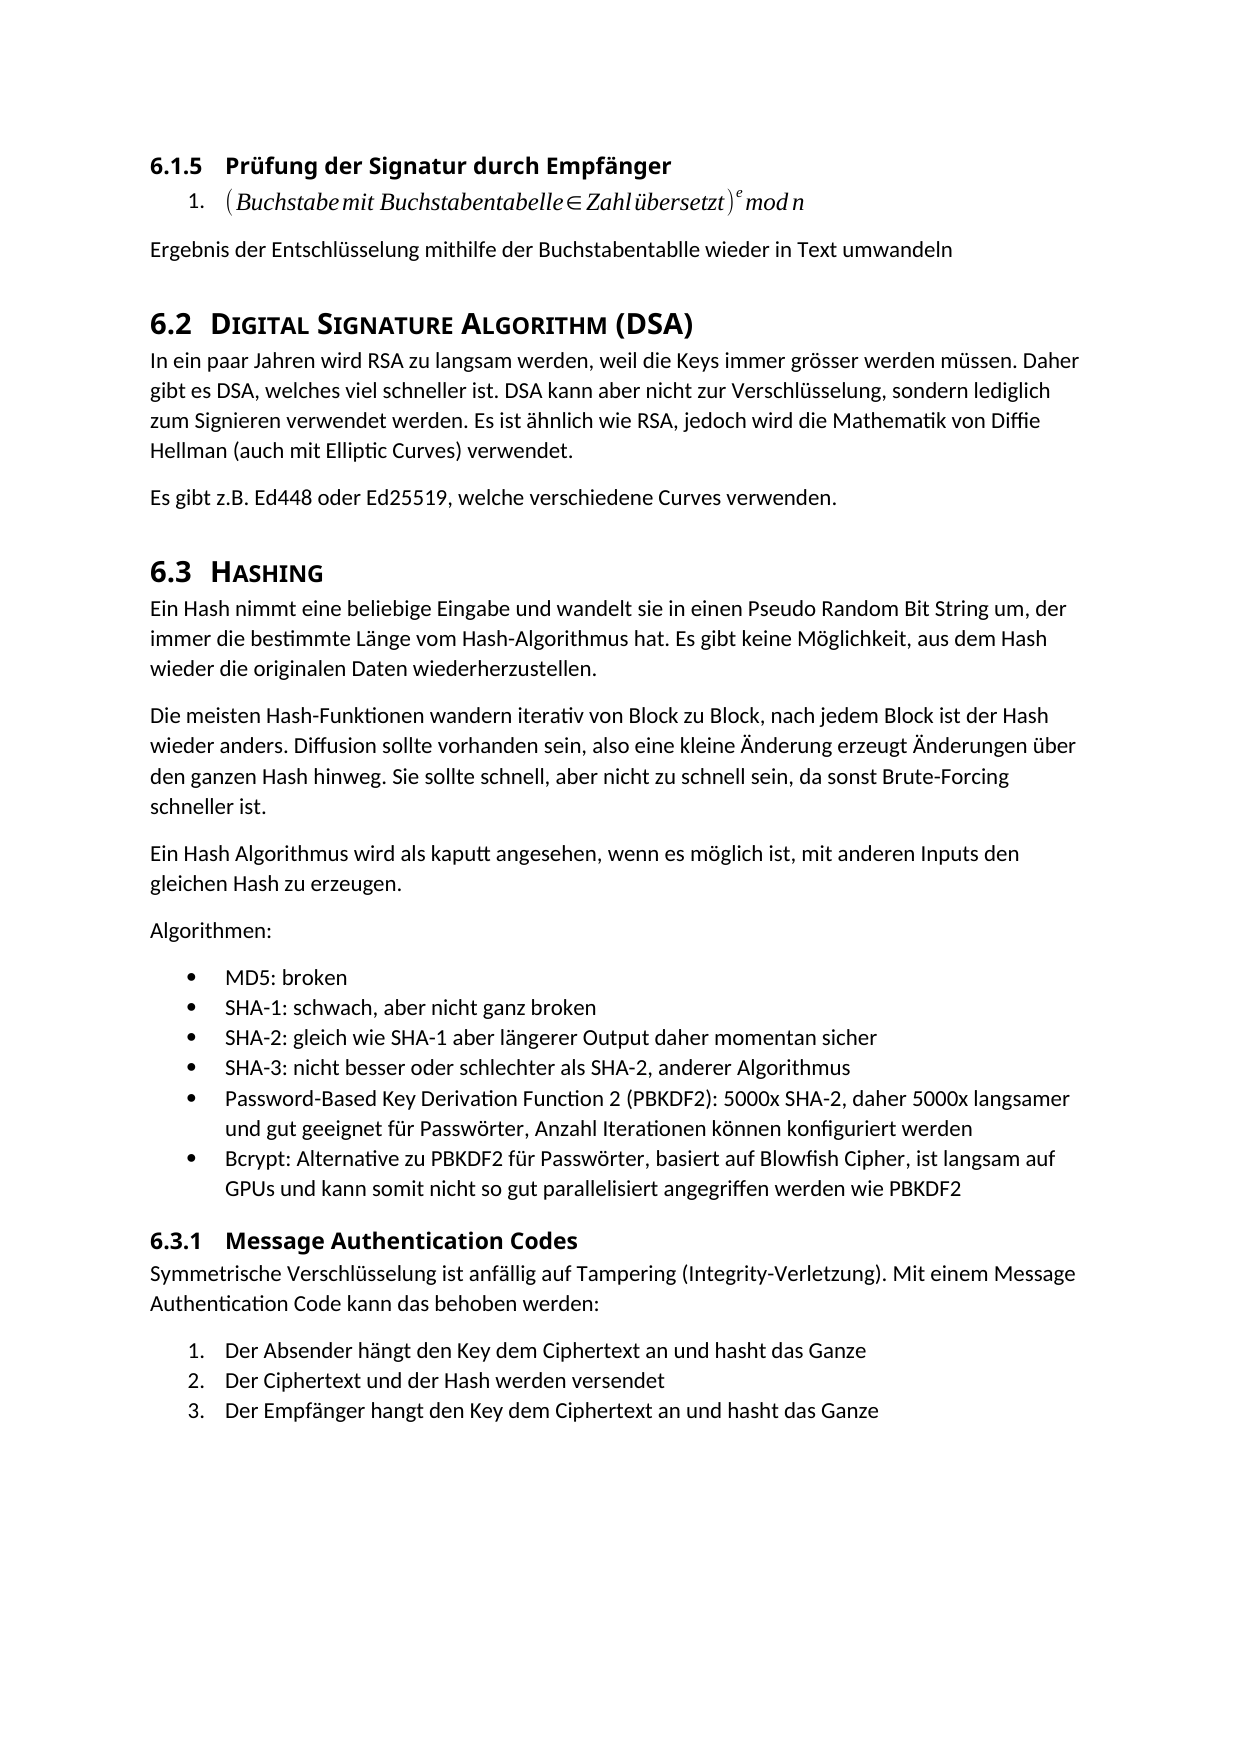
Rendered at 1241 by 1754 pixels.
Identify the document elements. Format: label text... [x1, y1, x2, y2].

text Ein Hash nimmt eine beliebige Eingabe und wandelt sie in einen Pseudo Random Bit String um, der immer die bestimmte Länge vom Hash-Algorithmus hat. Es gibt keine Möglichkeit, aus dem Hash wieder die originalen Daten wiederherzustellen. [150, 594, 1090, 682]
subtitle Message Authentication Codes [150, 1225, 1090, 1257]
list Der Ciphertext und der Hash werden versendet [187, 1366, 1090, 1394]
text Algorithmen: [150, 916, 1090, 944]
text Die meisten Hash-Funktionen wandern iterativ von Block zu Block, nach jedem Block ist der Hash wieder anders. Diffusion sollte vorhanden sein, also eine kleine Änderung erzeugt Änderungen über den ganzen Hash hinweg. Sie sollte schnell, aber nicht zu schnell sein, da sonst Brute-Forcing schneller ist. [150, 701, 1090, 820]
subtitle Digital Signature Algorithm (DSA) [150, 303, 1090, 343]
text Symmetrische Verschlüsselung ist anfällig auf Tampering (Integrity-Verletzung). Mit einem Message Authentication Code kann das behoben werden: [150, 1259, 1090, 1317]
list MD5: broken [187, 963, 1090, 991]
text In ein paar Jahren wird RSA zu langsam werden, weil die Keys immer grösser werden müssen. Daher gibt es DSA, welches viel schneller ist. DSA kann aber nicht zur Verschlüsselung, sondern lediglich zum Signieren verwendet werden. Es ist ähnlich wie RSA, jedoch wird die Mathematik von Diffie Hellman (auch mit Elliptic Curves) verwendet. [150, 346, 1090, 465]
text Ein Hash Algorithmus wird als kaputt angesehen, wenn es möglich ist, mit anderen Inputs den gleichen Hash zu erzeugen. [150, 839, 1090, 897]
list Password-Based Key Derivation Function 2 (PBKDF2): 5000x SHA-2, daher 5000x langsamer und gut geeignet für Passwörter, Anzahl Iterationen können konfiguriert werden [187, 1084, 1090, 1142]
list SHA-1: schwach, aber nicht ganz broken [187, 993, 1090, 1021]
list Der Absender hängt den Key dem Ciphertext an und hasht das Ganze [187, 1336, 1090, 1364]
list Bcrypt: Alternative zu PBKDF2 für Passwörter, basiert auf Blowfish Cipher, ist langsam auf GPUs und kann somit nicht so gut parallelisiert angegriffen werden wie PBKDF2 [187, 1144, 1090, 1202]
subtitle Prüfung der Signatur durch Empfänger [150, 150, 1090, 181]
text Ergebnis der Entschlüsselung mithilfe der Buchstabentablle wieder in Text umwandeln [150, 236, 1090, 263]
list Der Empfänger hangt den Key dem Ciphertext an und hasht das Ganze [187, 1397, 1090, 1424]
subtitle Hashing [150, 551, 1090, 591]
text Es gibt z.B. Ed448 oder Ed25519, welche verschiedene Curves verwenden. [150, 483, 1090, 512]
list SHA-2: gleich wie SHA-1 aber längerer Output daher momentan sicher [187, 1023, 1090, 1051]
list SHA-3: nicht besser oder schlechter als SHA-2, anderer Algorithmus [187, 1053, 1090, 1081]
